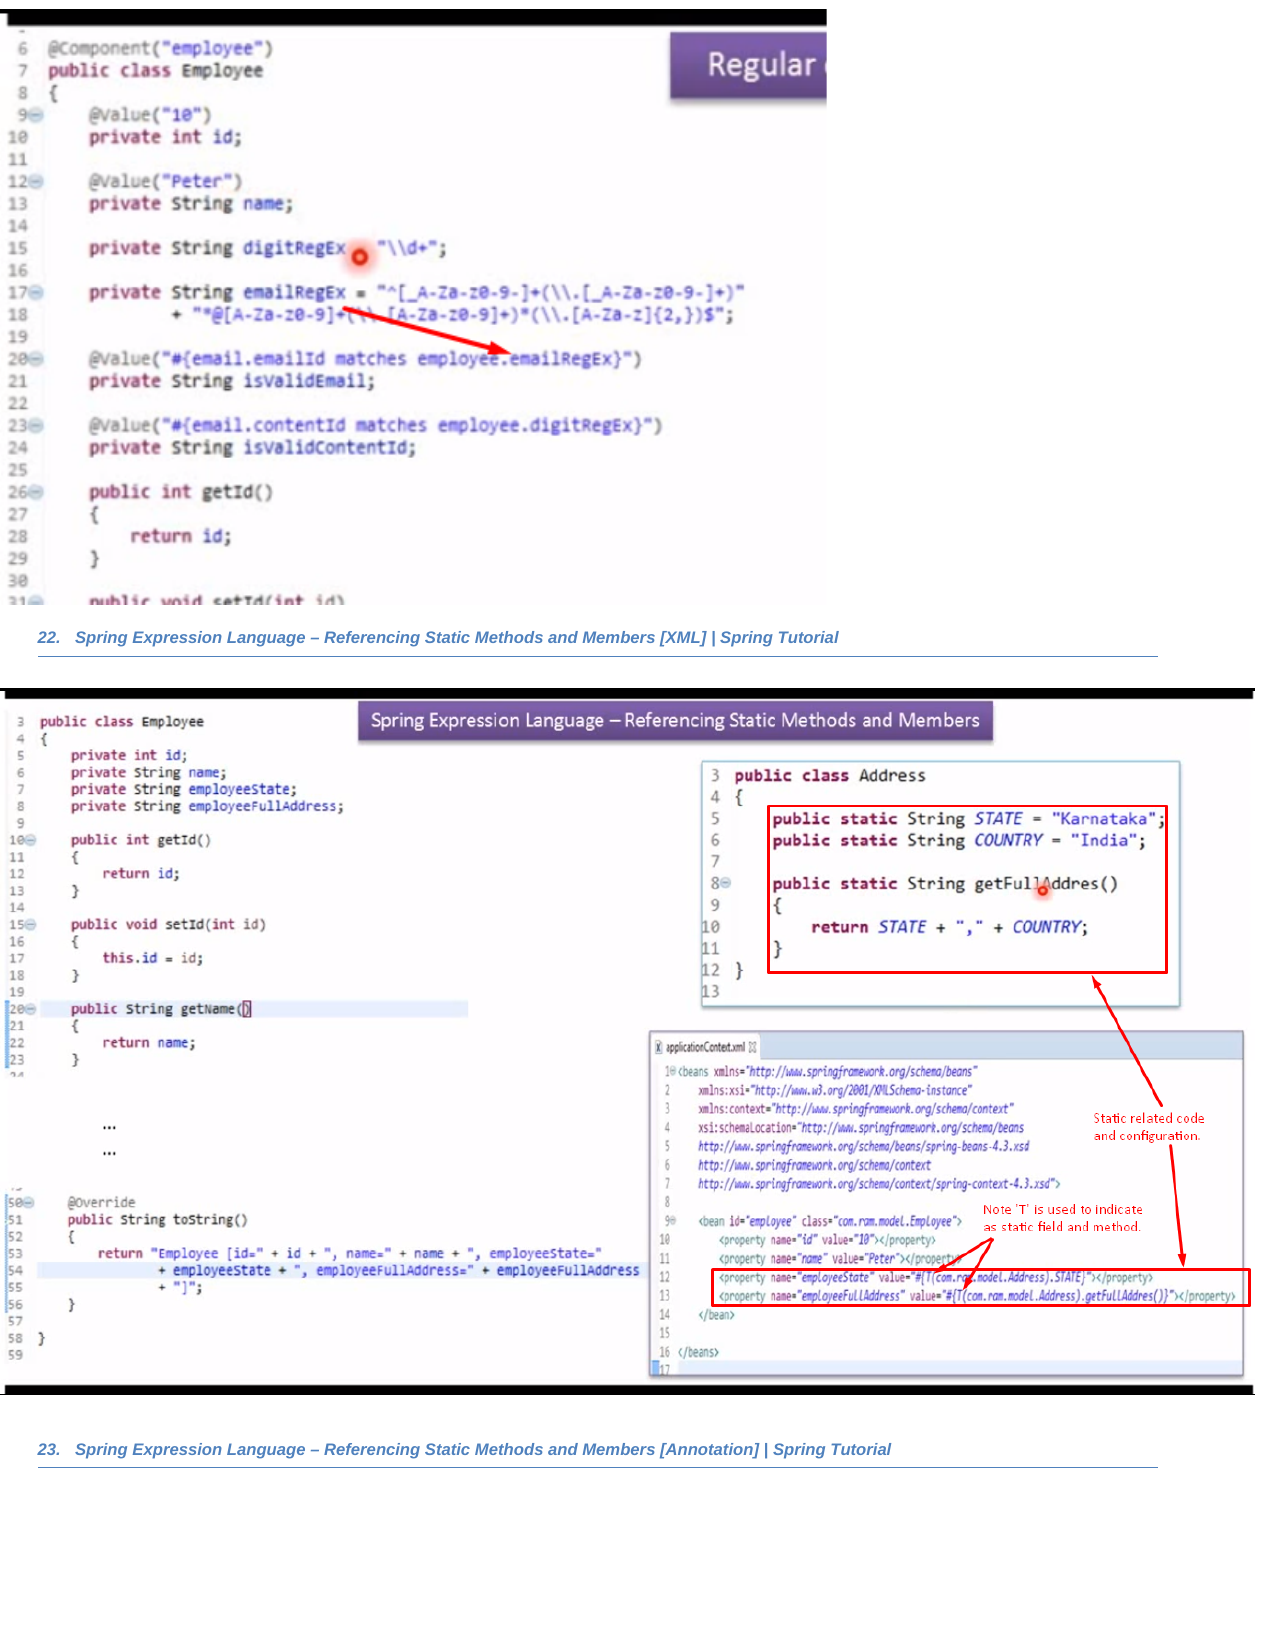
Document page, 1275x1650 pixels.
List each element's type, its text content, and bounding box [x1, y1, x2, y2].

list Spring Expression Language – Referencing Static Methods and Members [Annotation] | Spring Tutorial [37, 1440, 1158, 1468]
list Spring Expression Language – Referencing Static Methods and Members [XML] | Spring Tutorial [37, 628, 1158, 657]
picture [0, 688, 1255, 1395]
picture [0, 9, 827, 605]
